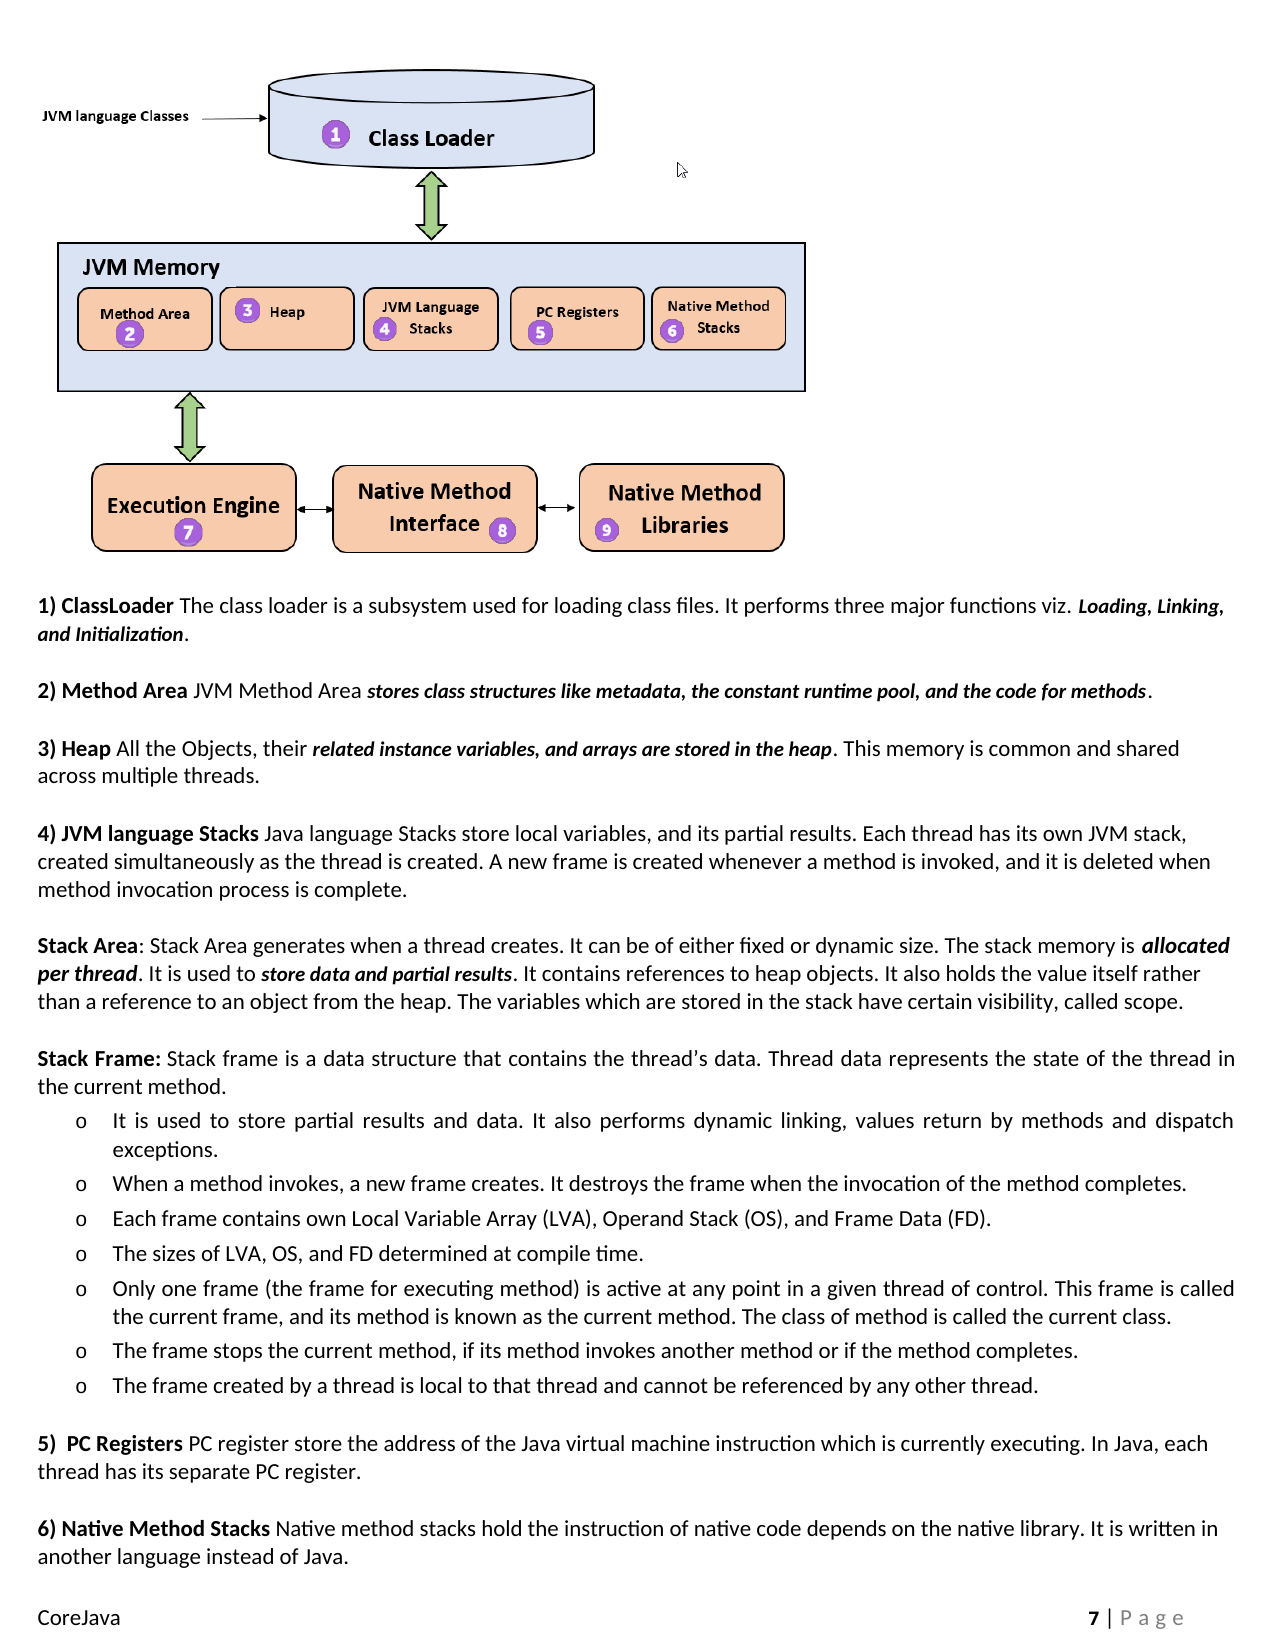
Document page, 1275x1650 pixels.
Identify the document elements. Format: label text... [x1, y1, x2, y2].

list The frame stops the current method, if its method invokes another method or if the method completes. [75, 1336, 1237, 1365]
text 4) JVM language Stacks Java language Stacks store local variables, and its partial results. Each thread has its own JVM stack, created simultaneously as the thread is created. A new frame is created whenever a method is invoked, and it is deleted when method invocation process is complete. [37, 819, 1237, 931]
list It is used to store partial results and data. It also performs dynamic linking, values return by methods and dispatch exceptions. [75, 1106, 1237, 1163]
picture [37, 56, 814, 564]
text 2) Method Area JVM Method Area stores class structures like metadata, the constant runtime pool, and the code for methods. [37, 676, 1237, 704]
text 5) PC Registers PC register store the address of the Java virtual machine instruction which is currently executing. In Java, each thread has its separate PC register. [37, 1429, 1237, 1485]
list Each frame contains own Local Variable Array (LVA), Operand Stack (OS), and Frame Data (FD). [75, 1204, 1237, 1233]
list When a method invokes, a new frame creates. It destroys the frame when the invocation of the method completes. [75, 1169, 1237, 1198]
list The sizes of LVA, OS, and FD determined at compile time. [75, 1239, 1237, 1267]
text Stack Frame: Stack frame is a data structure that contains the thread’s data. Thread data represents the state of the thread in the current method. [37, 1044, 1237, 1100]
list Only one frame (the frame for executing method) is active at any point in a given thread of control. This frame is called the current frame, and its method is known as the current method. The class of method is called the current class. [75, 1274, 1237, 1330]
text 3) Heap All the Objects, their related instance variables, and arrays are stored in the heap. This memory is common and shared across multiple threads. [37, 734, 1237, 790]
text 6) Native Method Stacks Native method stacks hold the instruction of native code depends on the native library. It is written in another language instead of Java. [37, 1514, 1237, 1570]
list The frame created by a thread is local to that thread and cannot be referenced by any other thread. [75, 1371, 1237, 1400]
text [37, 56, 1237, 647]
text Stack Area: Stack Area generates when a thread creates. It can be of either fixed or dynamic size. The stack memory is allocated per thread. It is used to store data and partial results. It contains references to heap objects. It also holds the value itself rather than a reference to an object from the heap. The variables which are stored in the stack have certain visibility, called scope. [37, 931, 1237, 1015]
